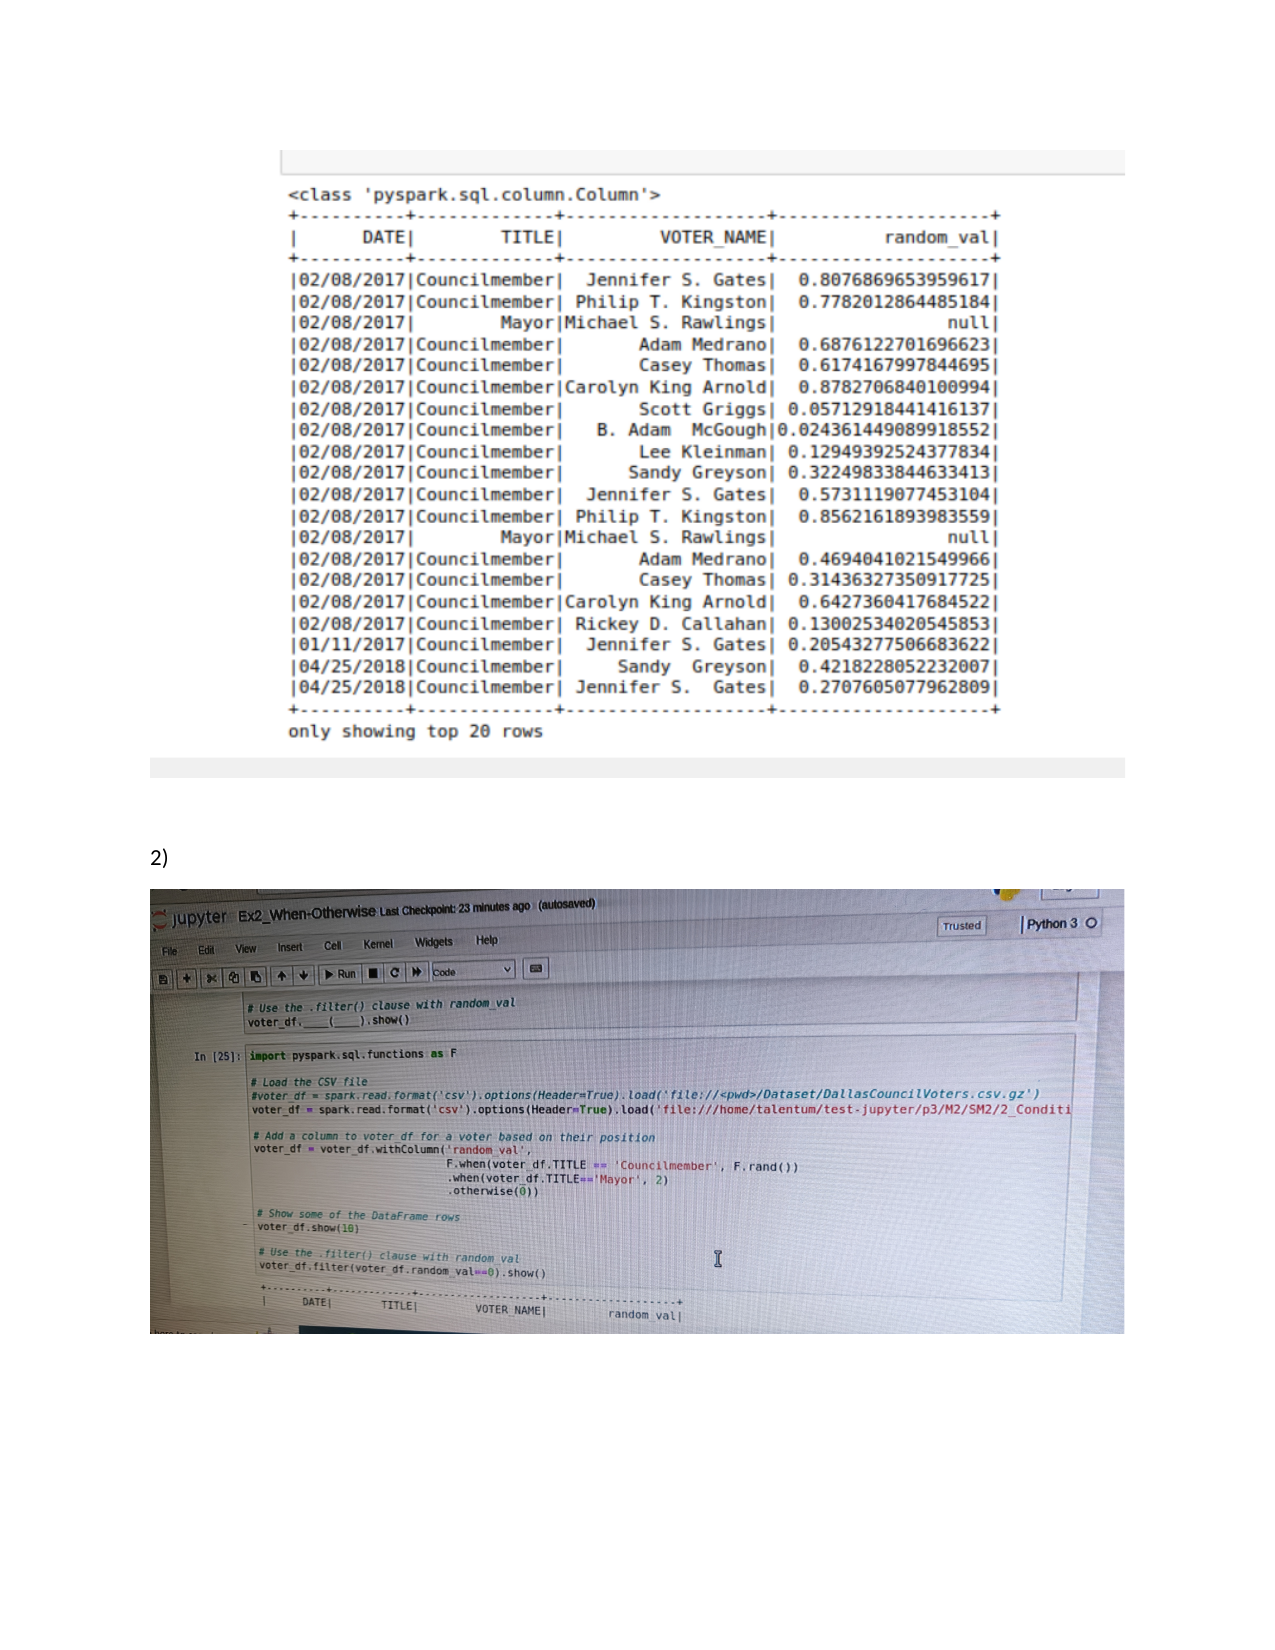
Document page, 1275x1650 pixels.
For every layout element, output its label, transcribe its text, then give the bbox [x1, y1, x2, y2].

picture [150, 150, 1125, 778]
picture [150, 889, 1125, 1334]
text 2) [150, 843, 1125, 871]
